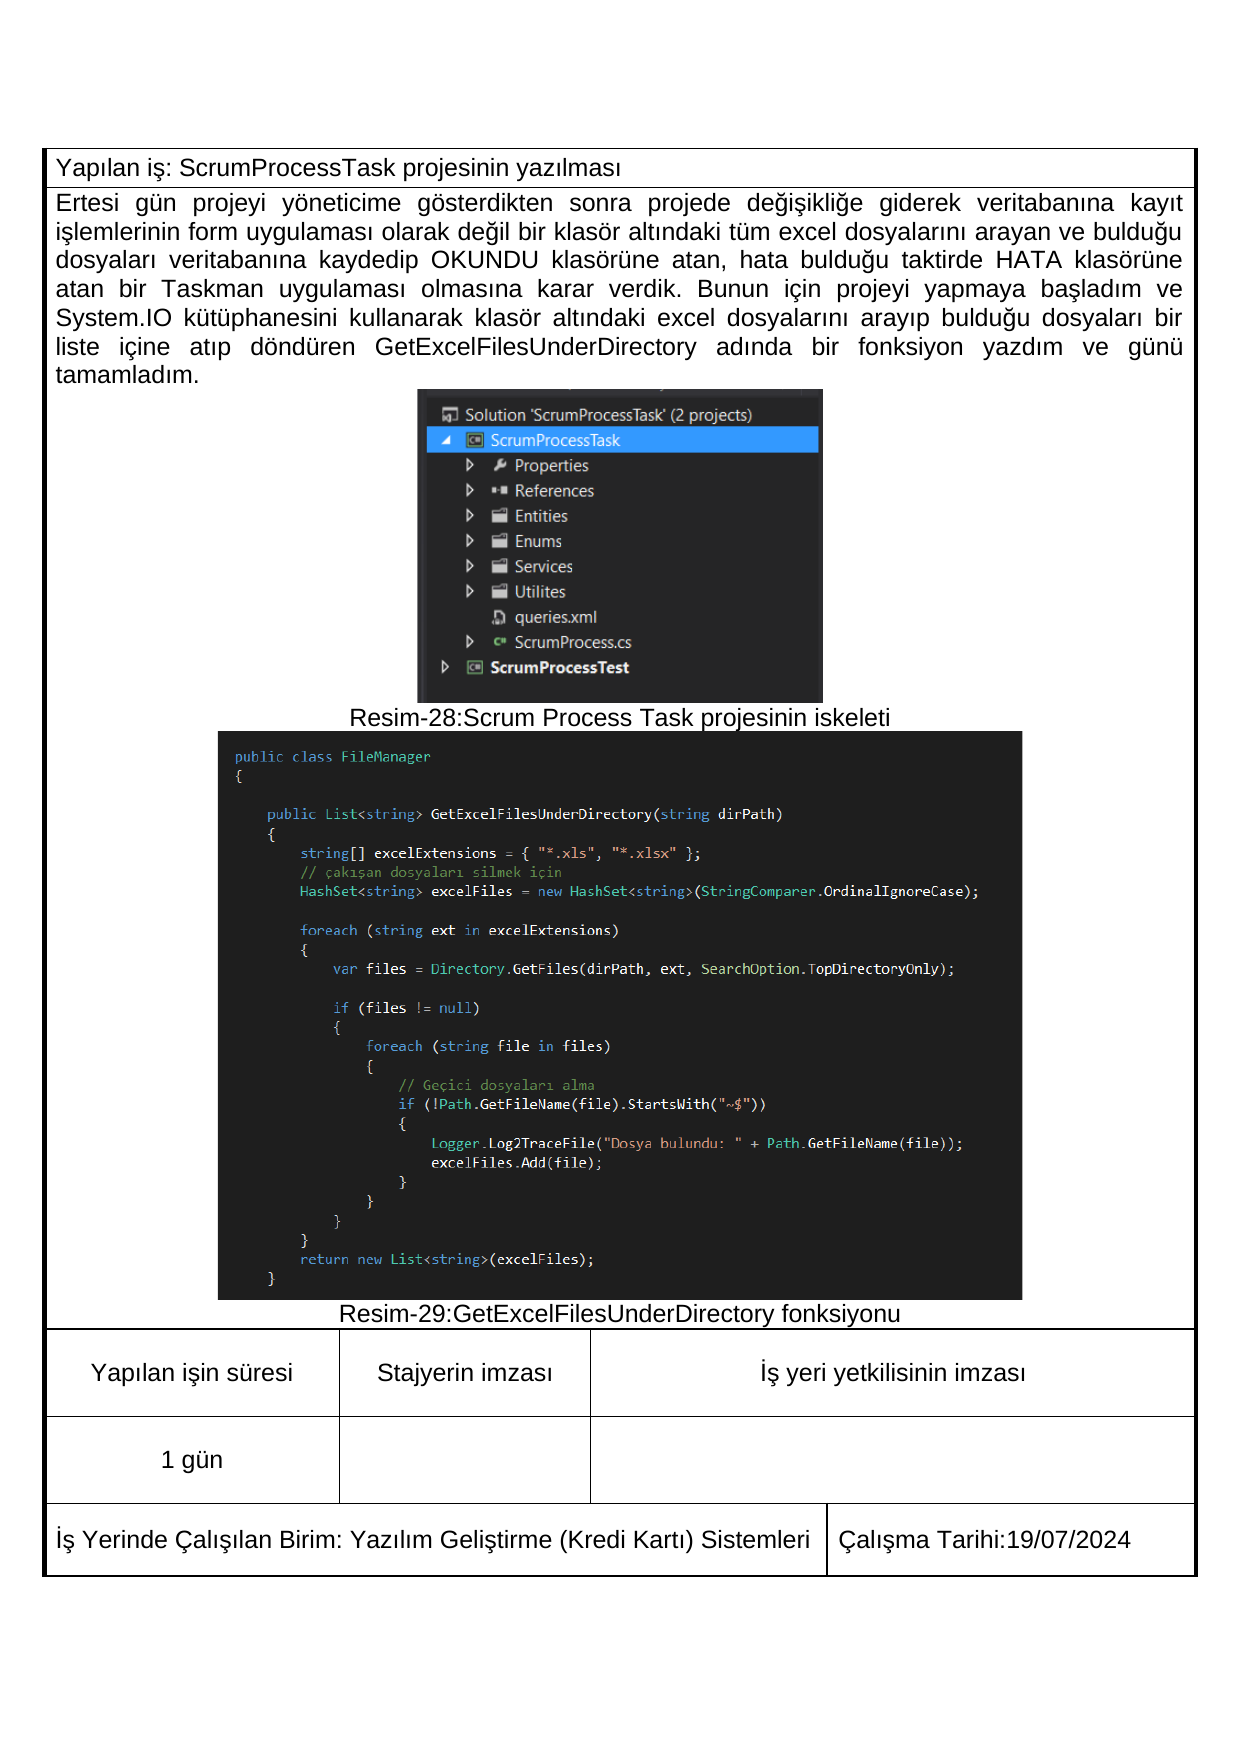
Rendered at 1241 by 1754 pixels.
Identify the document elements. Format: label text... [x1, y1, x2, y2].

table_cell Stajyerin imzası [340, 1330, 590, 1416]
table_cell Çalışma Tarihi:19/07/2024 [828, 1504, 1194, 1575]
table_cell [591, 1417, 1194, 1502]
picture [417, 389, 823, 703]
table_cell Ertesi gün projeyi yöneticime gösterdikten sonra projede değişikliğe giderek veritabanına kayıt işlemlerinin form uygulaması olarak değil bir klasör altındaki tüm excel dosyalarını arayan ve bulduğu dosyaları veritabanına kaydedip OKUNDU klasörüne atan, hata bulduğu taktirde HATA klasörüne atan bir Taskman uygulaması olmasına karar verdik. Bunun için projeyi yapmaya başladım ve System.IO kütüphanesini kullanarak klasör altındaki excel dosyalarını arayıp bulduğu dosyaları bir liste içine atıp döndüren GetExcelFilesUnderDirectory adında bir fonksiyon yazdım ve günü tamamladım. Resim-28:Scrum Process Task projesinin iskeleti Resim-29:GetExcelFilesUnderDirectory fonksiyonu [47, 188, 1194, 1328]
table_cell 1 gün [47, 1417, 339, 1502]
table_cell İş Yerinde Çalışılan Birim: Yazılım Geliştirme (Kredi Kartı) Sistemleri [47, 1504, 826, 1575]
picture [217, 731, 1023, 1300]
table_cell Yapılan iş: ScrumProcessTask projesinin yazılması [47, 149, 1194, 186]
table_cell [340, 1417, 590, 1502]
table_cell İş yeri yetkilisinin imzası [591, 1330, 1194, 1416]
table_cell Yapılan işin süresi [47, 1330, 339, 1416]
